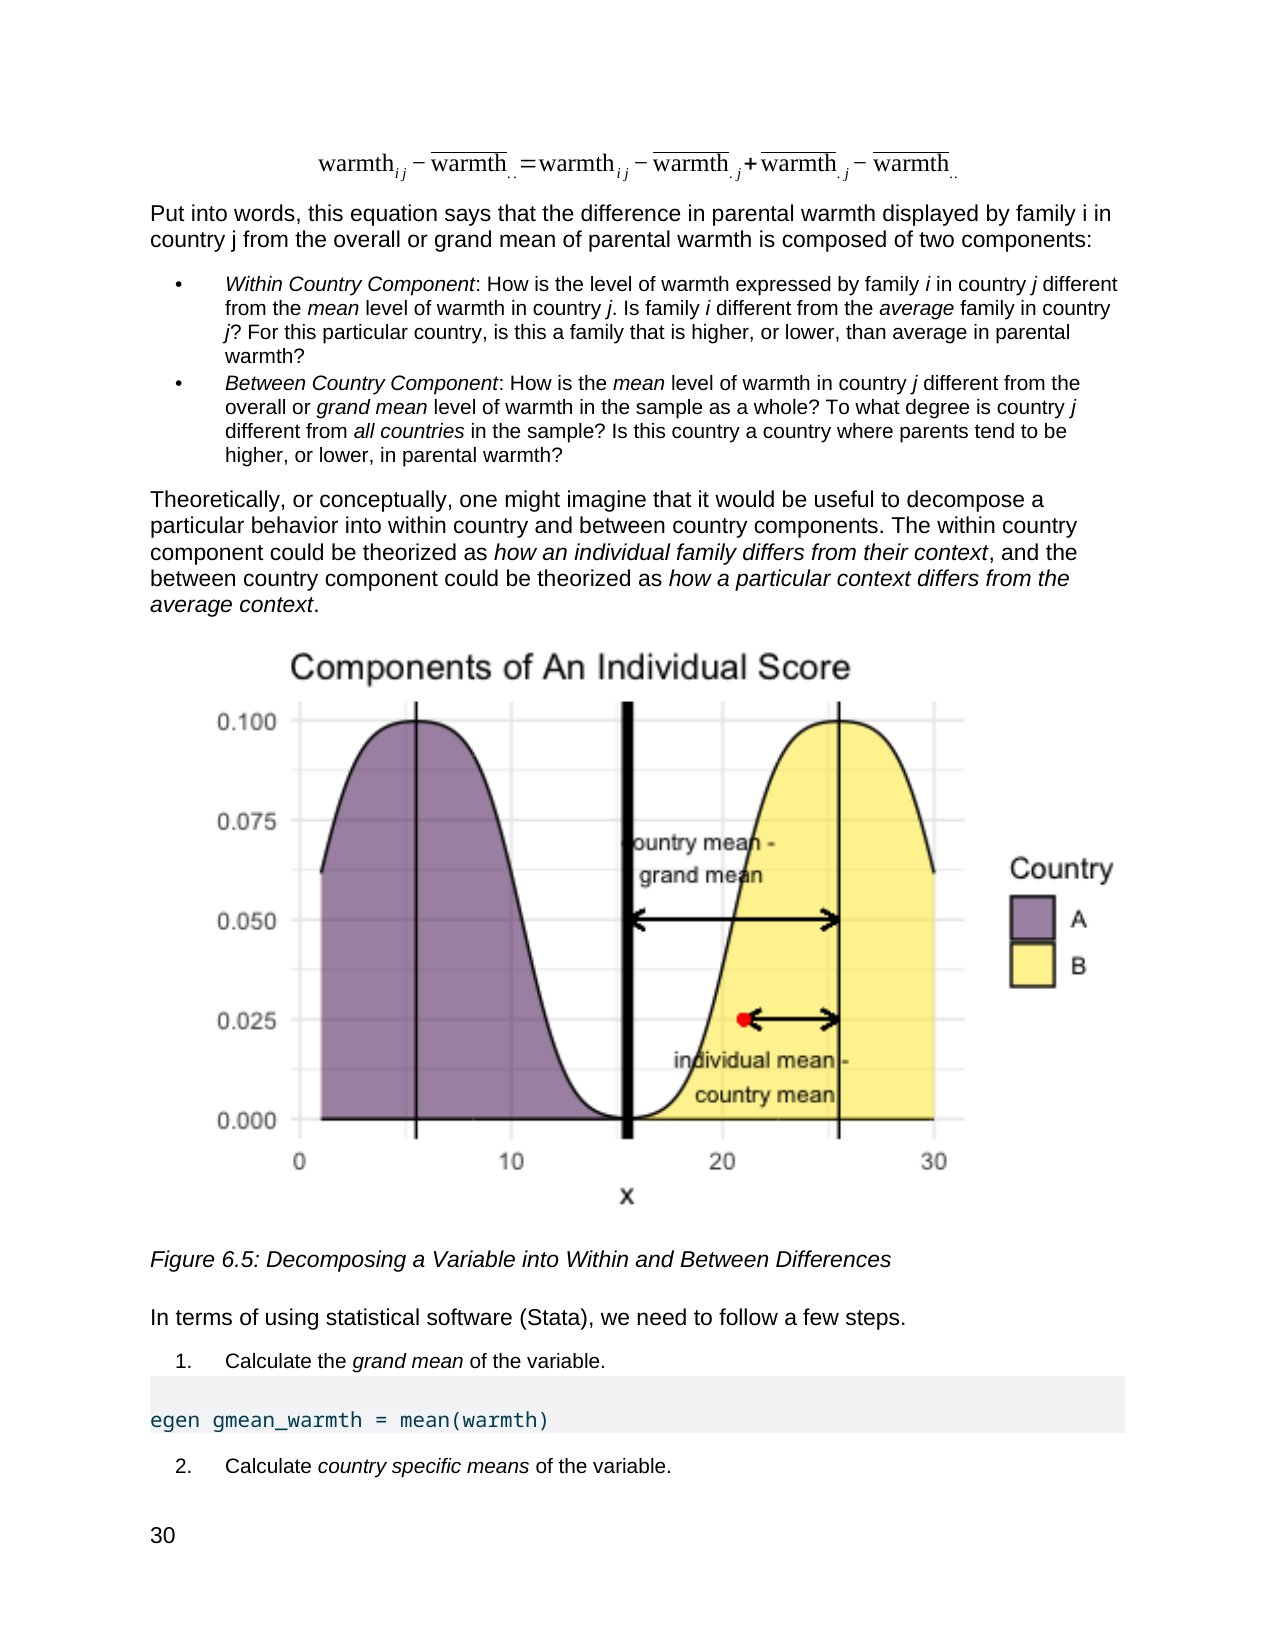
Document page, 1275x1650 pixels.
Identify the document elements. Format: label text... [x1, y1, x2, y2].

text Theoretically, or conceptually, one might imagine that it would be useful to decompose a particular behavior into within country and between country components. The within country component could be theorized as how an individual family differs from their context, and the between country component could be theorized as how a particular context differs from the average context. [150, 486, 1125, 617]
list Between Country Component: How is the mean level of warmth in country j different from the overall or grand mean level of warmth in the sample as a whole? To what degree is country j different from all countries in the sample? Is this country a country where parents tend to be higher, or lower, in parental warmth? [175, 371, 1125, 467]
list Calculate country specific means of the variable. [175, 1454, 1125, 1478]
table_header Figure 6.5: Decomposing a Variable into Within and Between Differences [139, 636, 1114, 1285]
list Within Country Component: How is the level of warmth expressed by family i in country j different from the mean level of warmth in country j. Is family i different from the average family in country j? For this particular country, is this a family that is higher, or lower, than average in parental warmth? [175, 272, 1125, 367]
picture [168, 640, 1114, 1225]
text In terms of using statistical software (Stata), we need to follow a few steps. [150, 1303, 1125, 1330]
list Calculate the grand mean of the variable. [175, 1348, 1125, 1372]
text Put into words, this equation says that the difference in parental warmth displayed by family i in country j from the overall or grand mean of parental warmth is composed of two components: [150, 200, 1125, 253]
text egen gmean_warmth = mean(warmth) [150, 1376, 1125, 1433]
